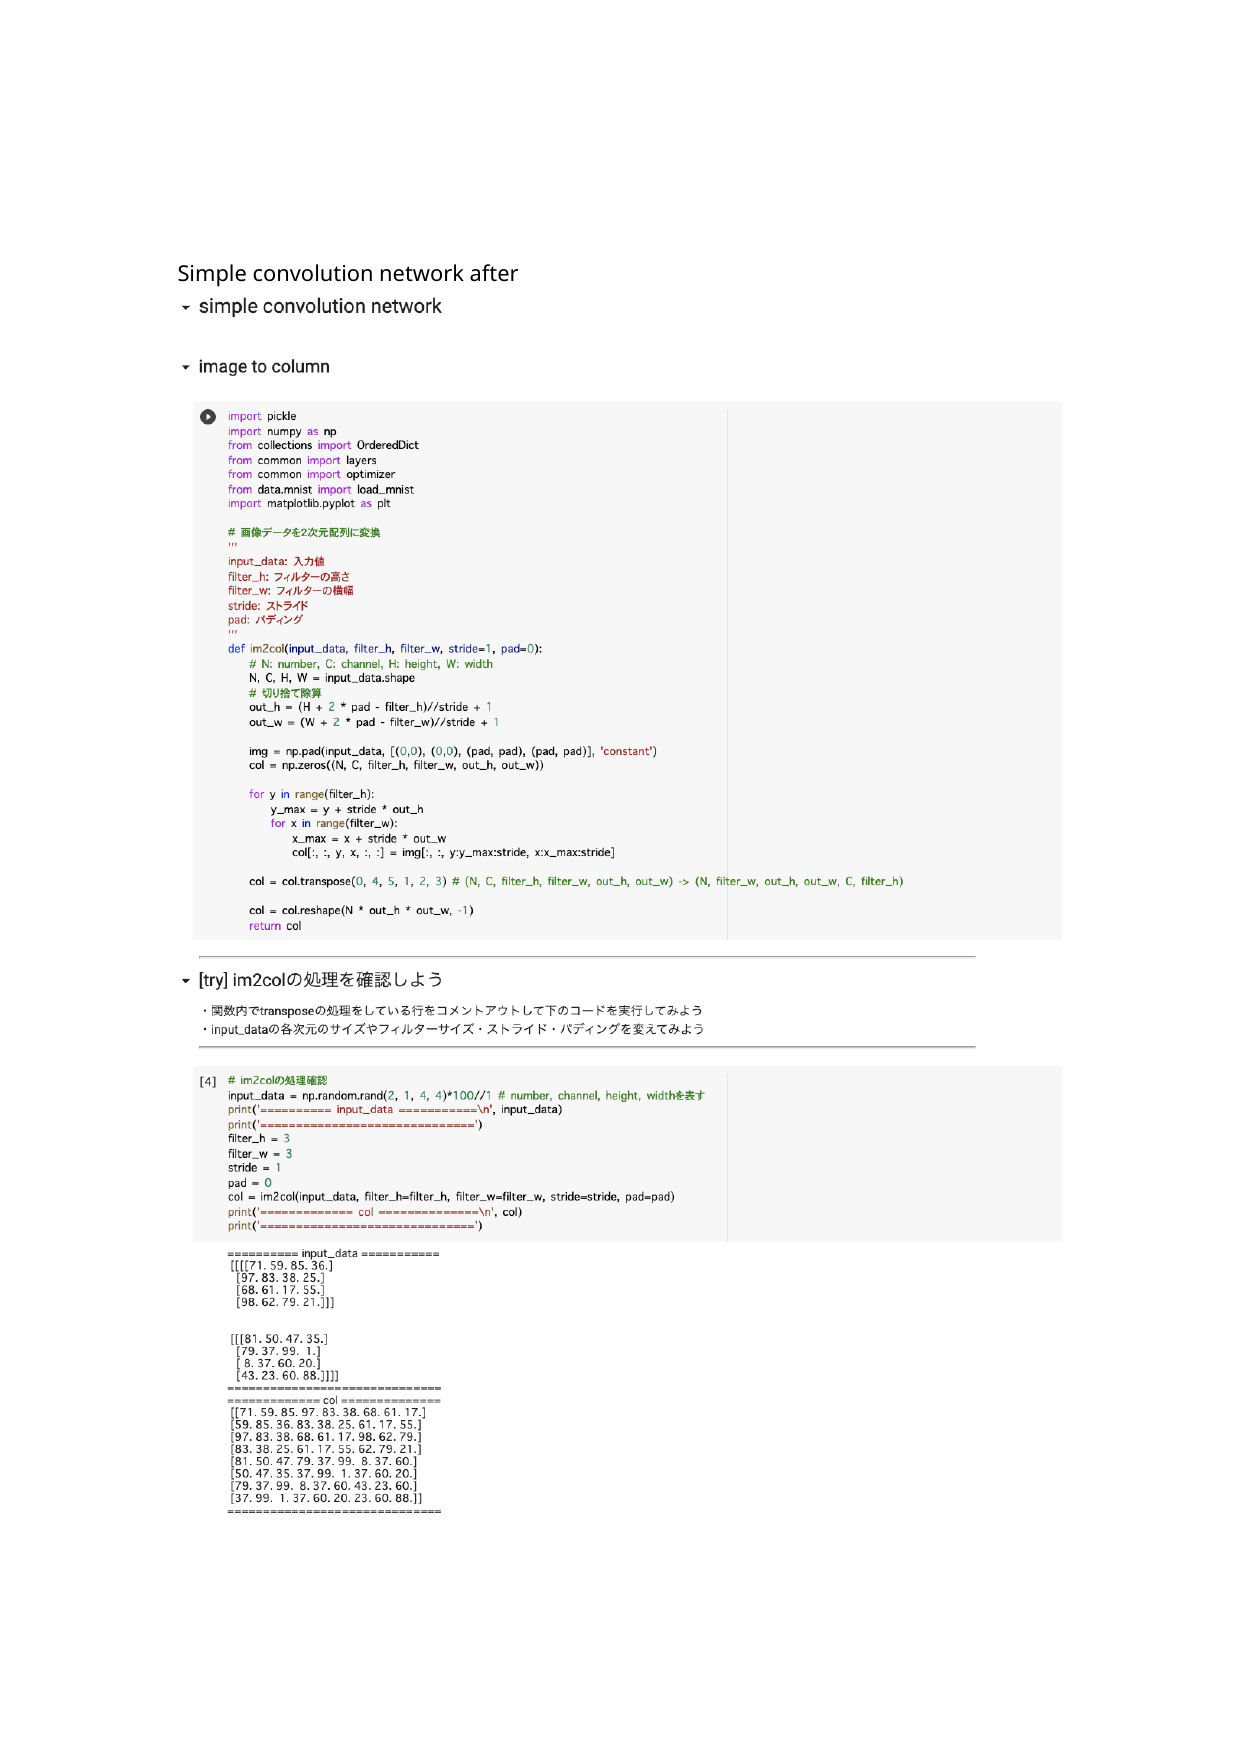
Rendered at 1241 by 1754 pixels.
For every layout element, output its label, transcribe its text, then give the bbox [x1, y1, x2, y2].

picture [177, 291, 1063, 1543]
text Simple convolution network after [177, 254, 1063, 291]
